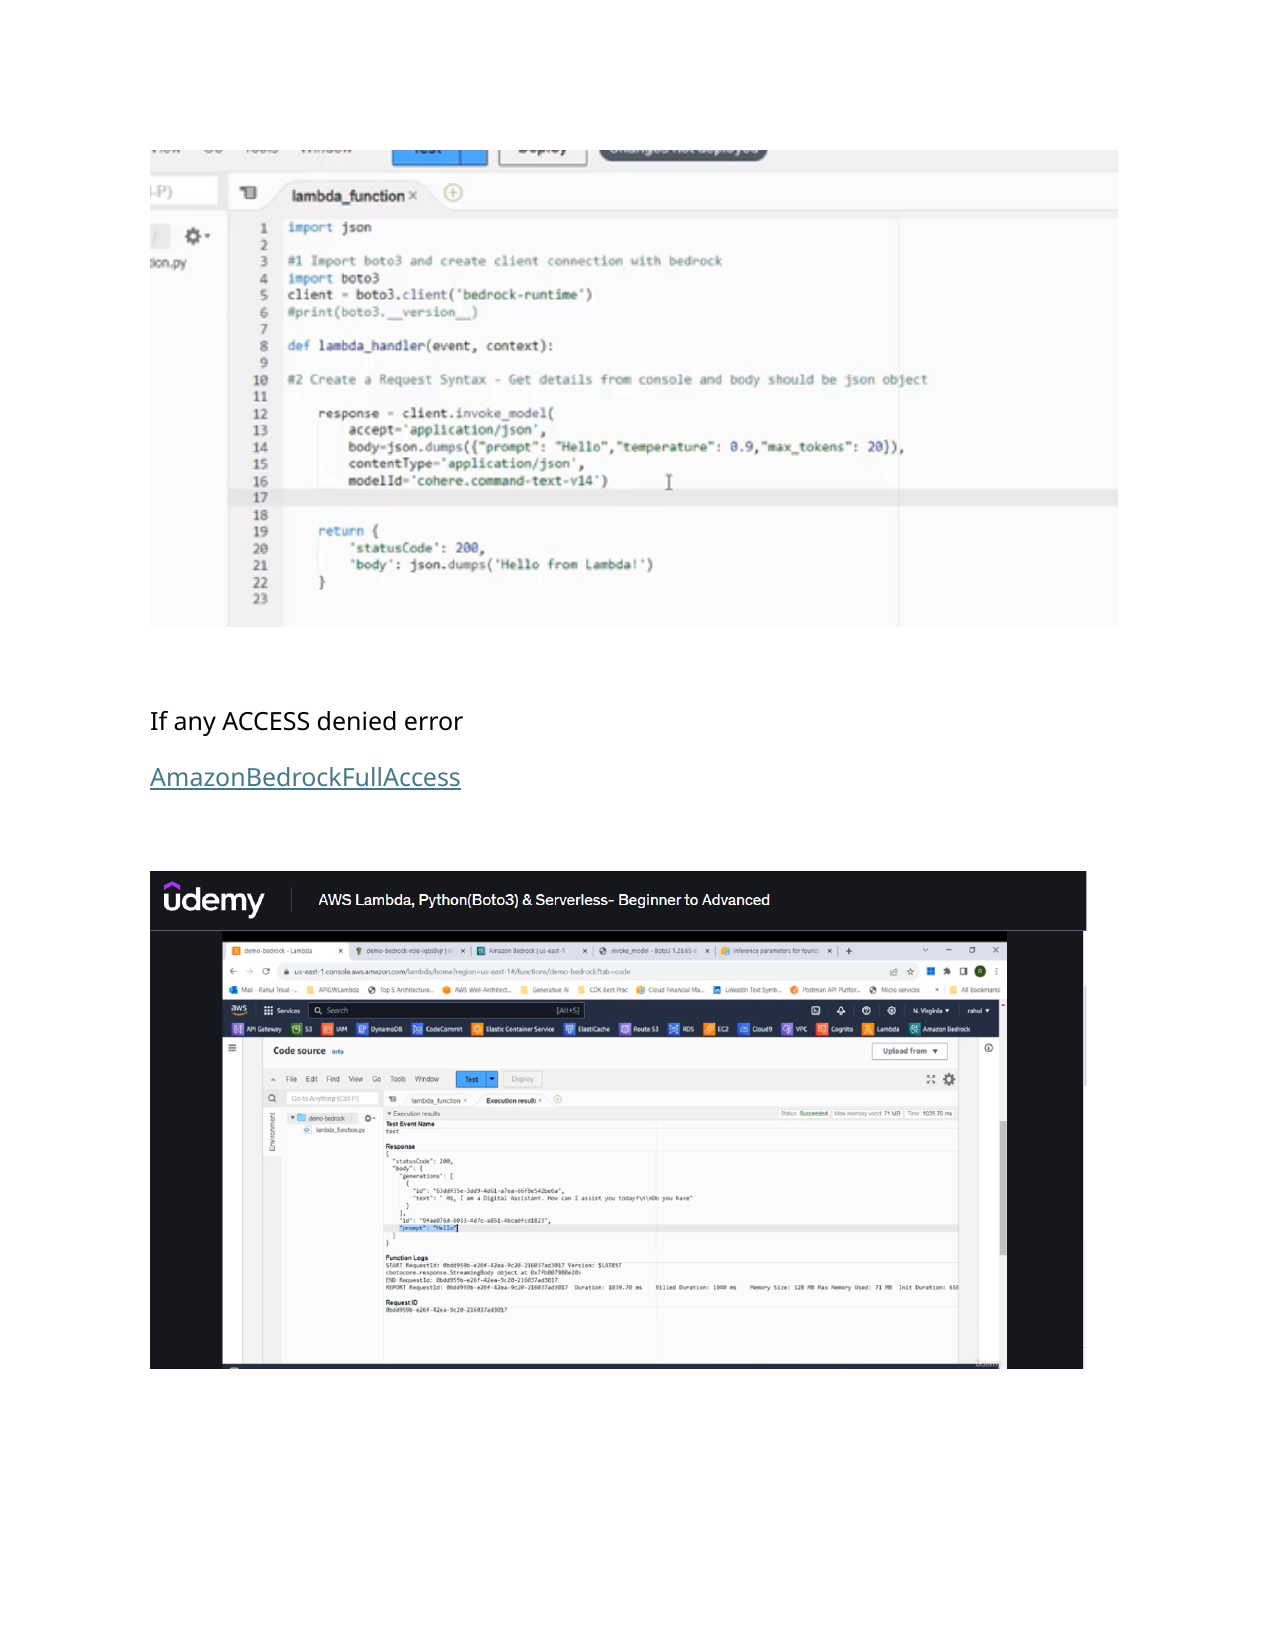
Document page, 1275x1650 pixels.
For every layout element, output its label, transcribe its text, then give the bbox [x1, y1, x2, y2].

picture [150, 871, 1087, 1369]
picture [150, 150, 1118, 627]
text AmazonBedrockFullAccess [150, 759, 1125, 794]
text If any ACCESS denied error [150, 704, 1125, 738]
